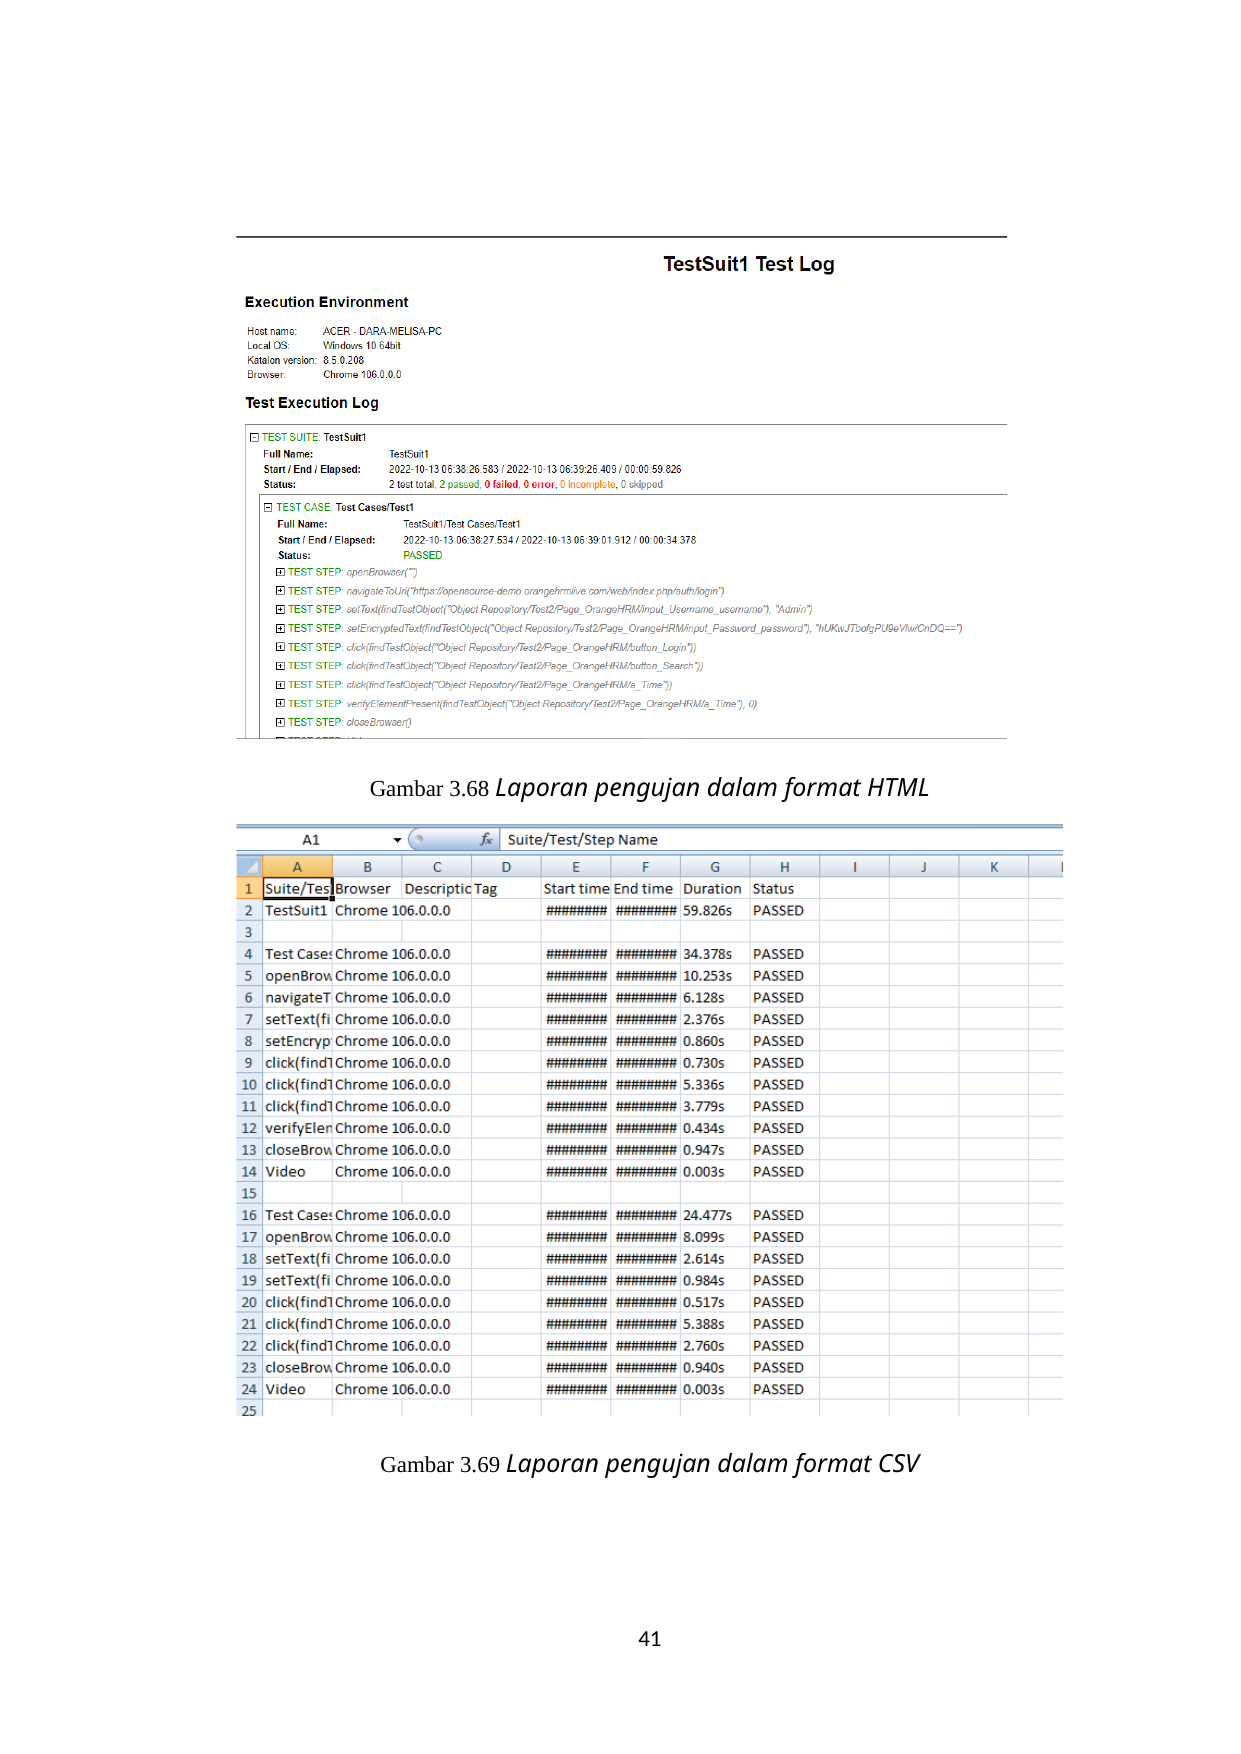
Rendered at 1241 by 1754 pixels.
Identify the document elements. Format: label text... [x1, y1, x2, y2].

picture [236, 236, 1008, 739]
picture [236, 824, 1064, 1416]
